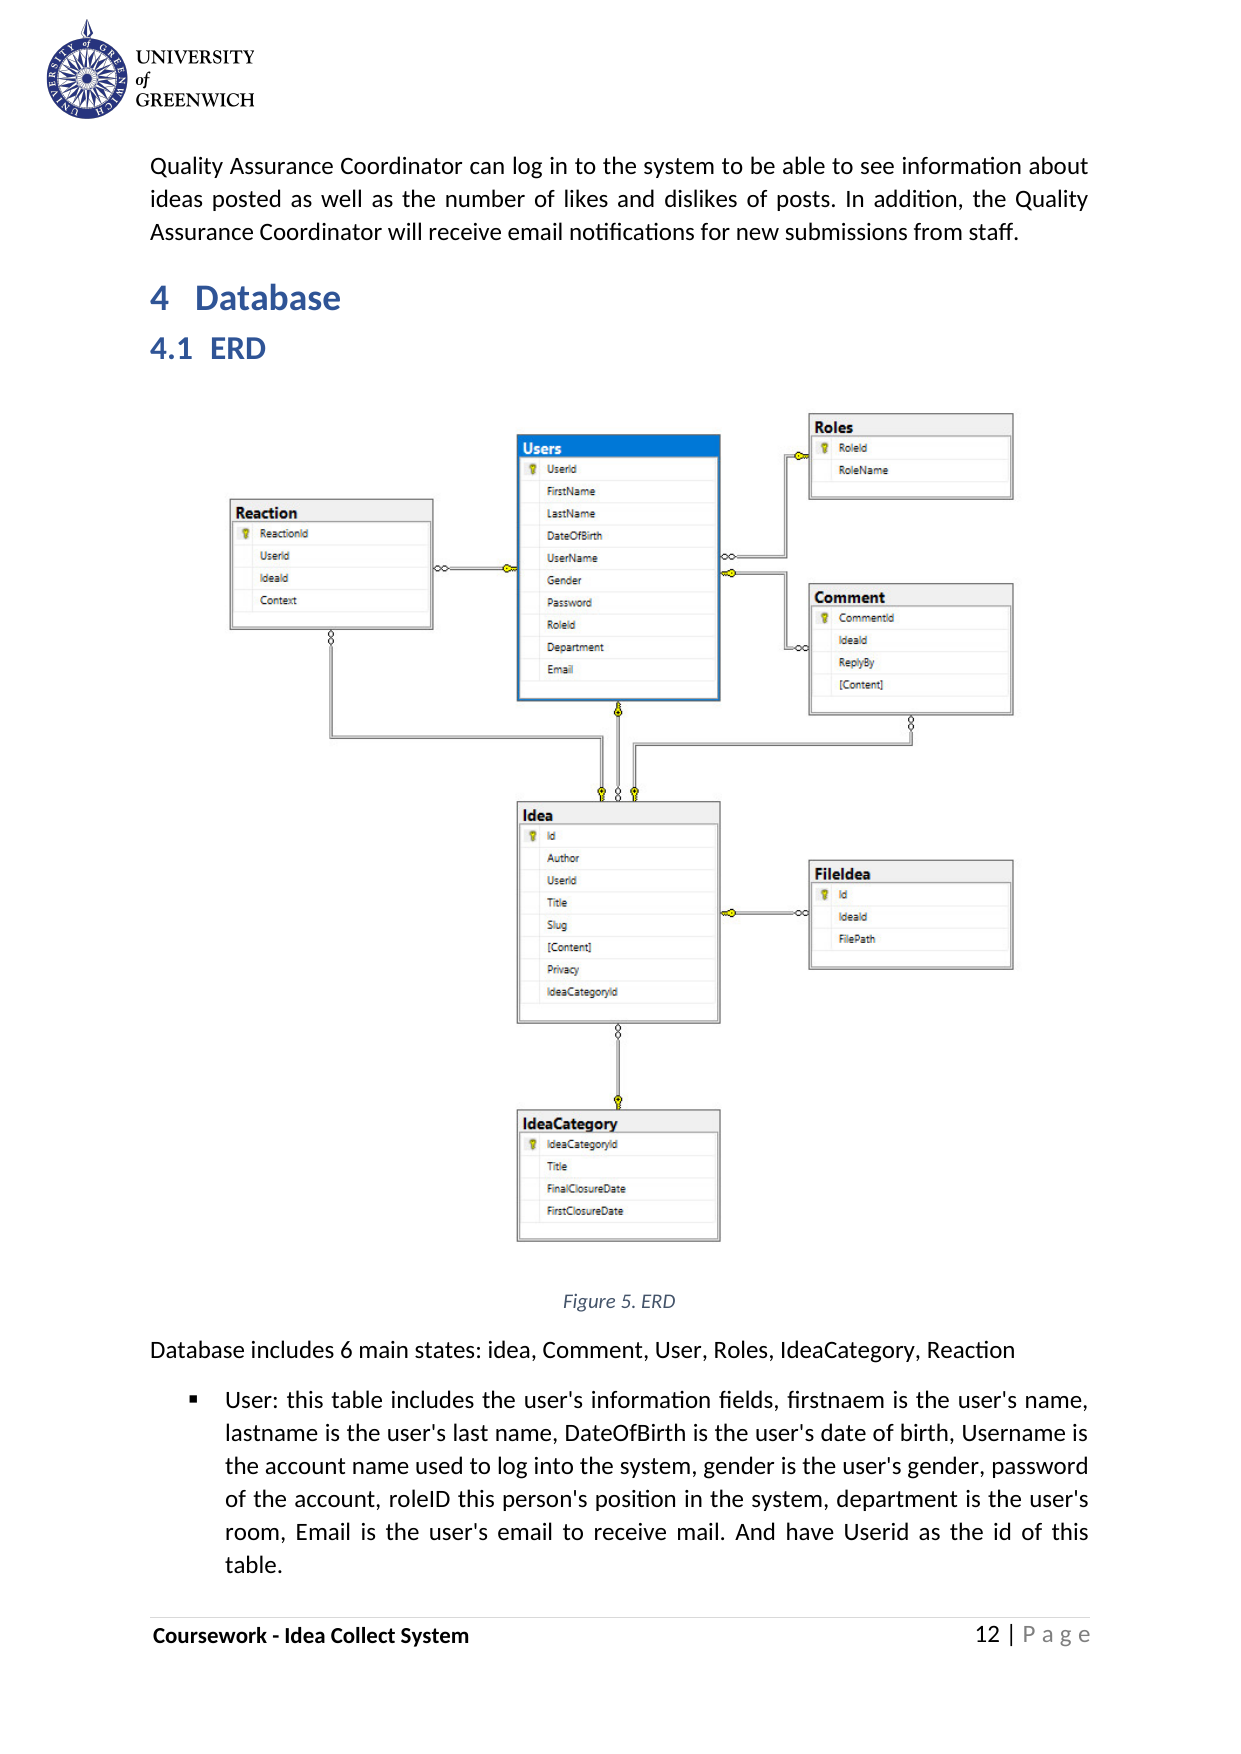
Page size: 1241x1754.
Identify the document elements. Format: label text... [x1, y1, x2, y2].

text Figure 5. ERD [150, 1288, 1090, 1314]
list User: this table includes the user's information fields, firstnaem is the user's name, lastname is the user's last name, DateOfBirth is the user's date of birth, Username is the account name used to log into the system, gender is the user's gender, password of the account, roleID this person's position in the system, department is the user's room, Email is the user's email to receive mail. And have Userid as the id of this table. [187, 1384, 1090, 1579]
subtitle ERD [150, 327, 1090, 368]
subtitle Database [150, 274, 1090, 319]
picture [150, 371, 1091, 1270]
picture [46, 19, 255, 119]
text Quality Assurance Coordinator can log in to the system to be able to see information about ideas posted as well as the number of likes and dislikes of posts. In addition, the Quality Assurance Coordinator will receive email notifications for new submissions from staff. [150, 150, 1090, 246]
text Database includes 6 main states: idea, Comment, User, Roles, IdeaCategory, Reaction [150, 1335, 1090, 1365]
